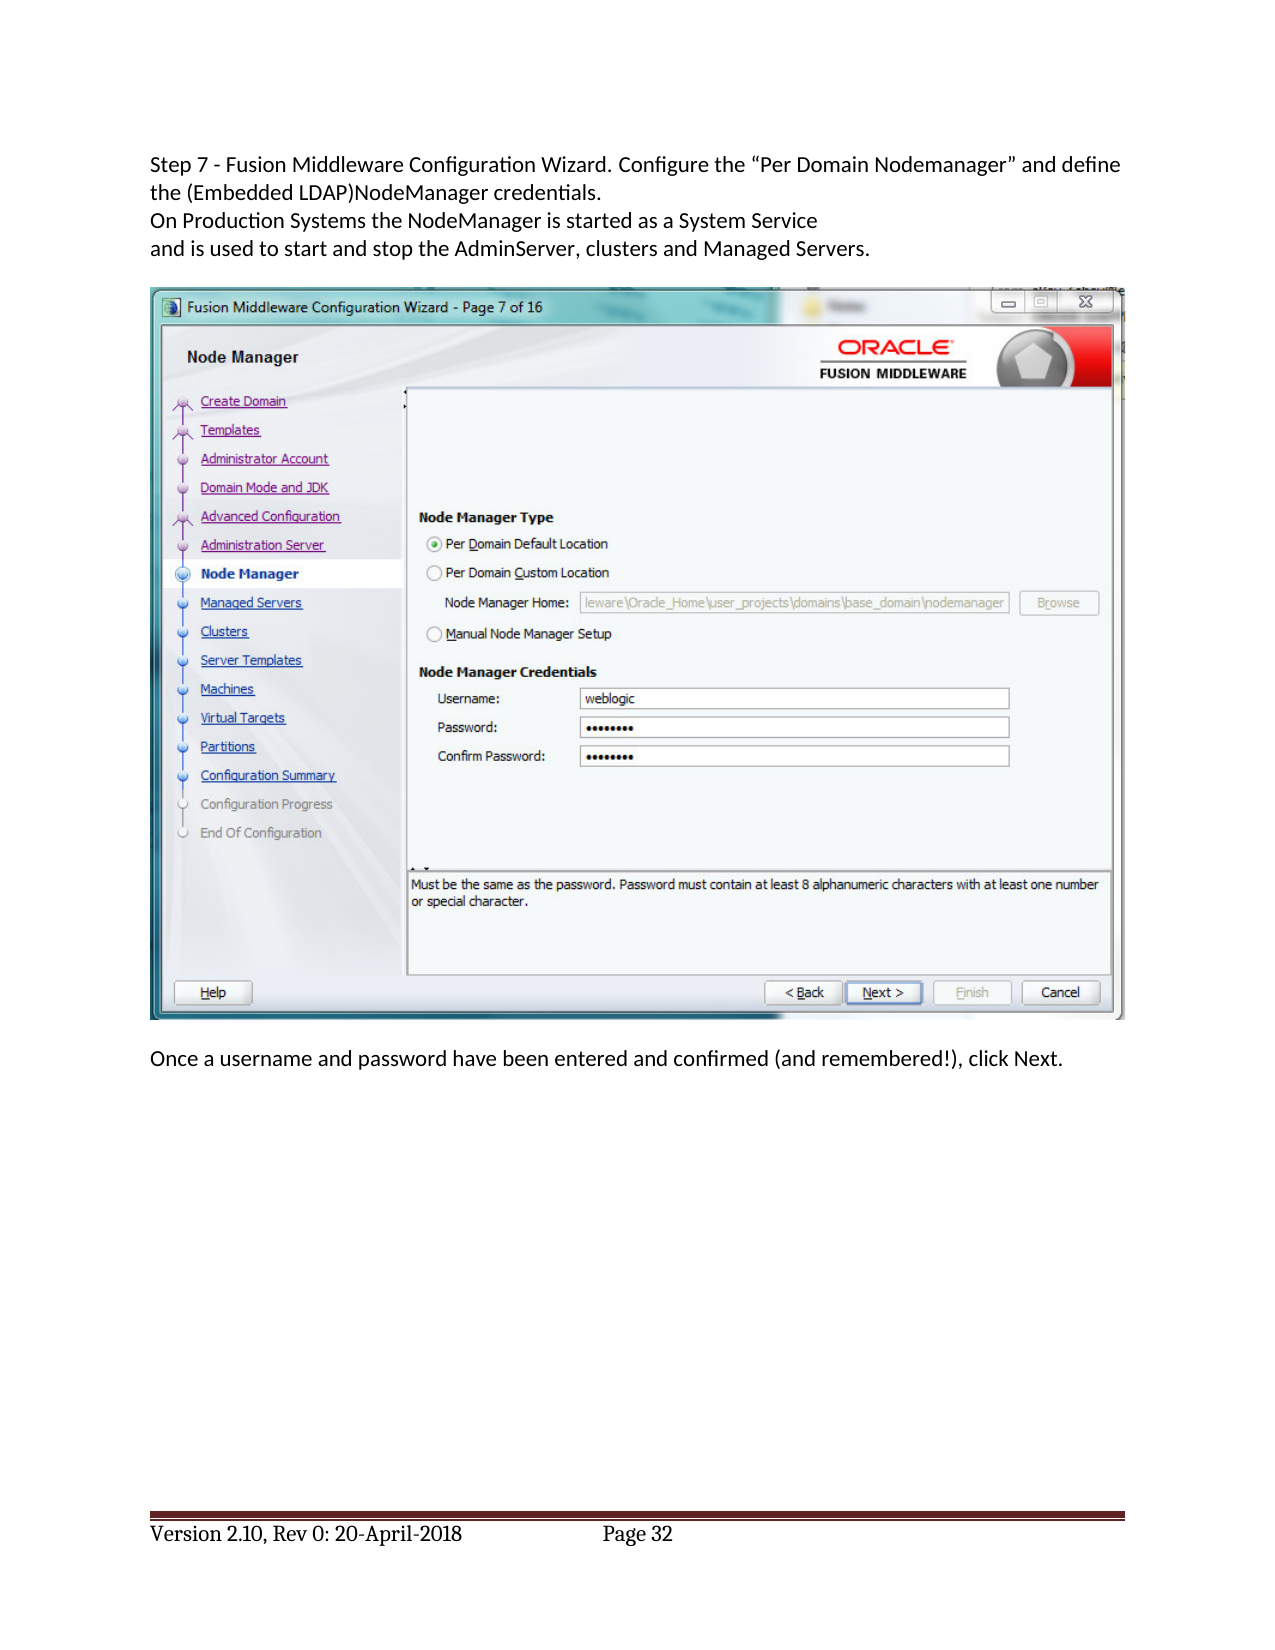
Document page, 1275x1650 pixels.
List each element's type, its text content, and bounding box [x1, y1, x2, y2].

text Once a username and password have been entered and confirmed (and remembered!), click Next. [150, 1044, 1125, 1072]
text and is used to start and stop the AdminServer, clusters and Managed Servers. [150, 234, 1125, 262]
text On Production Systems the NodeManager is started as a System Service [150, 206, 1125, 234]
picture [150, 287, 1125, 1020]
text Step 7 - Fusion Middleware Configuration Wizard. Configure the “Per Domain Nodemanager” and define the (Embedded LDAP)NodeManager credentials. [150, 150, 1125, 206]
